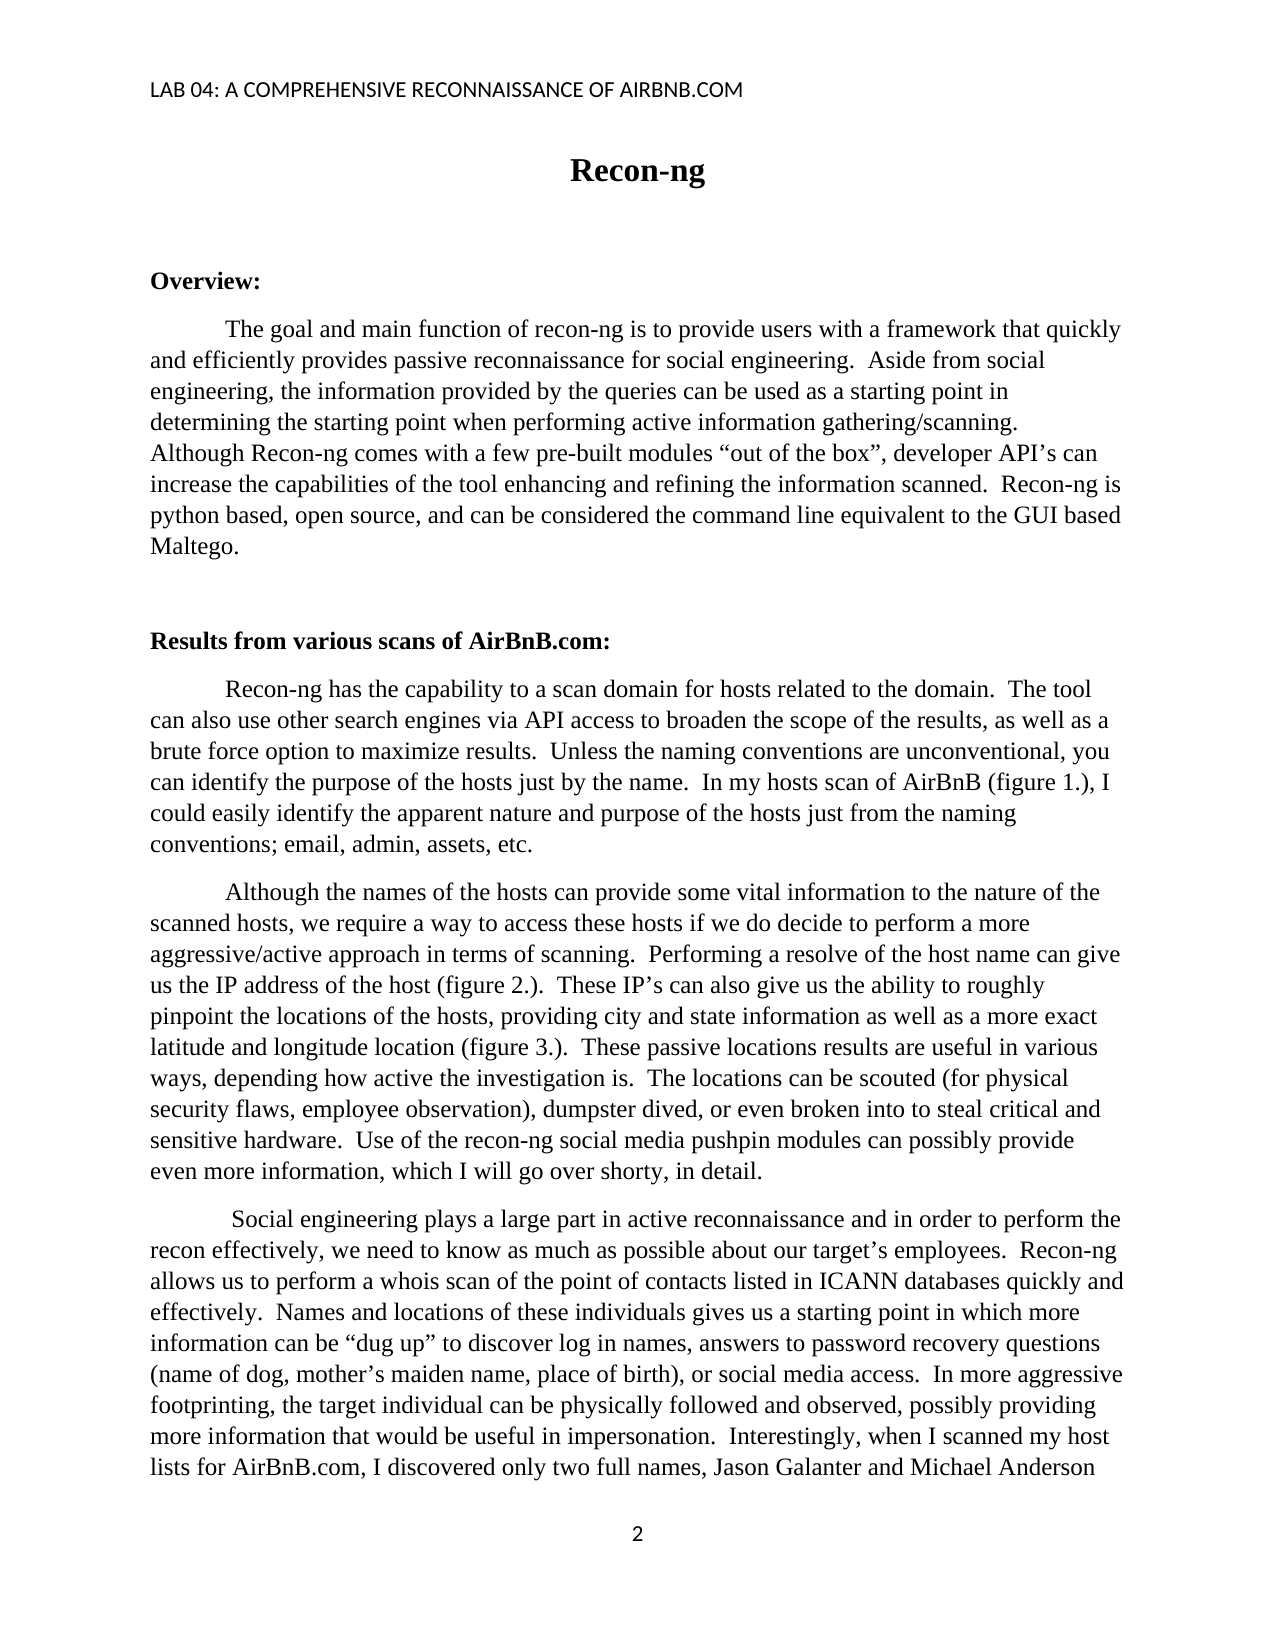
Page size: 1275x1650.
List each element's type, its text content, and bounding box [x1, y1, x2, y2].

text Overview: [150, 266, 1125, 295]
text Results from various scans of AirBnB.com: [150, 626, 1125, 655]
text The goal and main function of recon-ng is to provide users with a framework that quickly and efficiently provides passive reconnaissance for social engineering. Aside from social engineering, the information provided by the queries can be used as a starting point in determining the starting point when performing active information gathering/scanning. Although Recon-ng comes with a few pre-built modules “out of the box”, developer API’s can increase the capabilities of the tool enhancing and refining the information scanned. Recon-ng is python based, open source, and can be considered the command line equivalent to the GUI based Maltego. [150, 314, 1125, 560]
text Recon-ng [150, 150, 1125, 188]
text Recon-ng has the capability to a scan domain for hosts related to the domain. The tool can also use other search engines via API access to broaden the scope of the results, as well as a brute force option to maximize results. Unless the naming conventions are unconventional, you can identify the purpose of the hosts just by the name. In my hosts scan of AirBnB (figure 1.), I could easily identify the apparent nature and purpose of the hosts just from the naming conventions; email, admin, assets, etc. [150, 674, 1125, 858]
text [150, 1204, 1125, 1481]
text Although the names of the hosts can provide some vital information to the nature of the scanned hosts, we require a way to access these hosts if we do decide to perform a more aggressive/active approach in terms of scanning. Performing a resolve of the host name can give us the IP address of the host (figure 2.). These IP’s can also give us the ability to roughly pinpoint the locations of the hosts, providing city and state information as well as a more exact latitude and longitude location (figure 3.). These passive locations results are useful in various ways, depending how active the investigation is. The locations can be scouted (for physical security flaws, employee observation), dumpster dived, or even broken into to steal critical and sensitive hardware. Use of the recon-ng social media pushpin modules can possibly provide even more information, which I will go over shorty, in detail. [150, 877, 1125, 1185]
